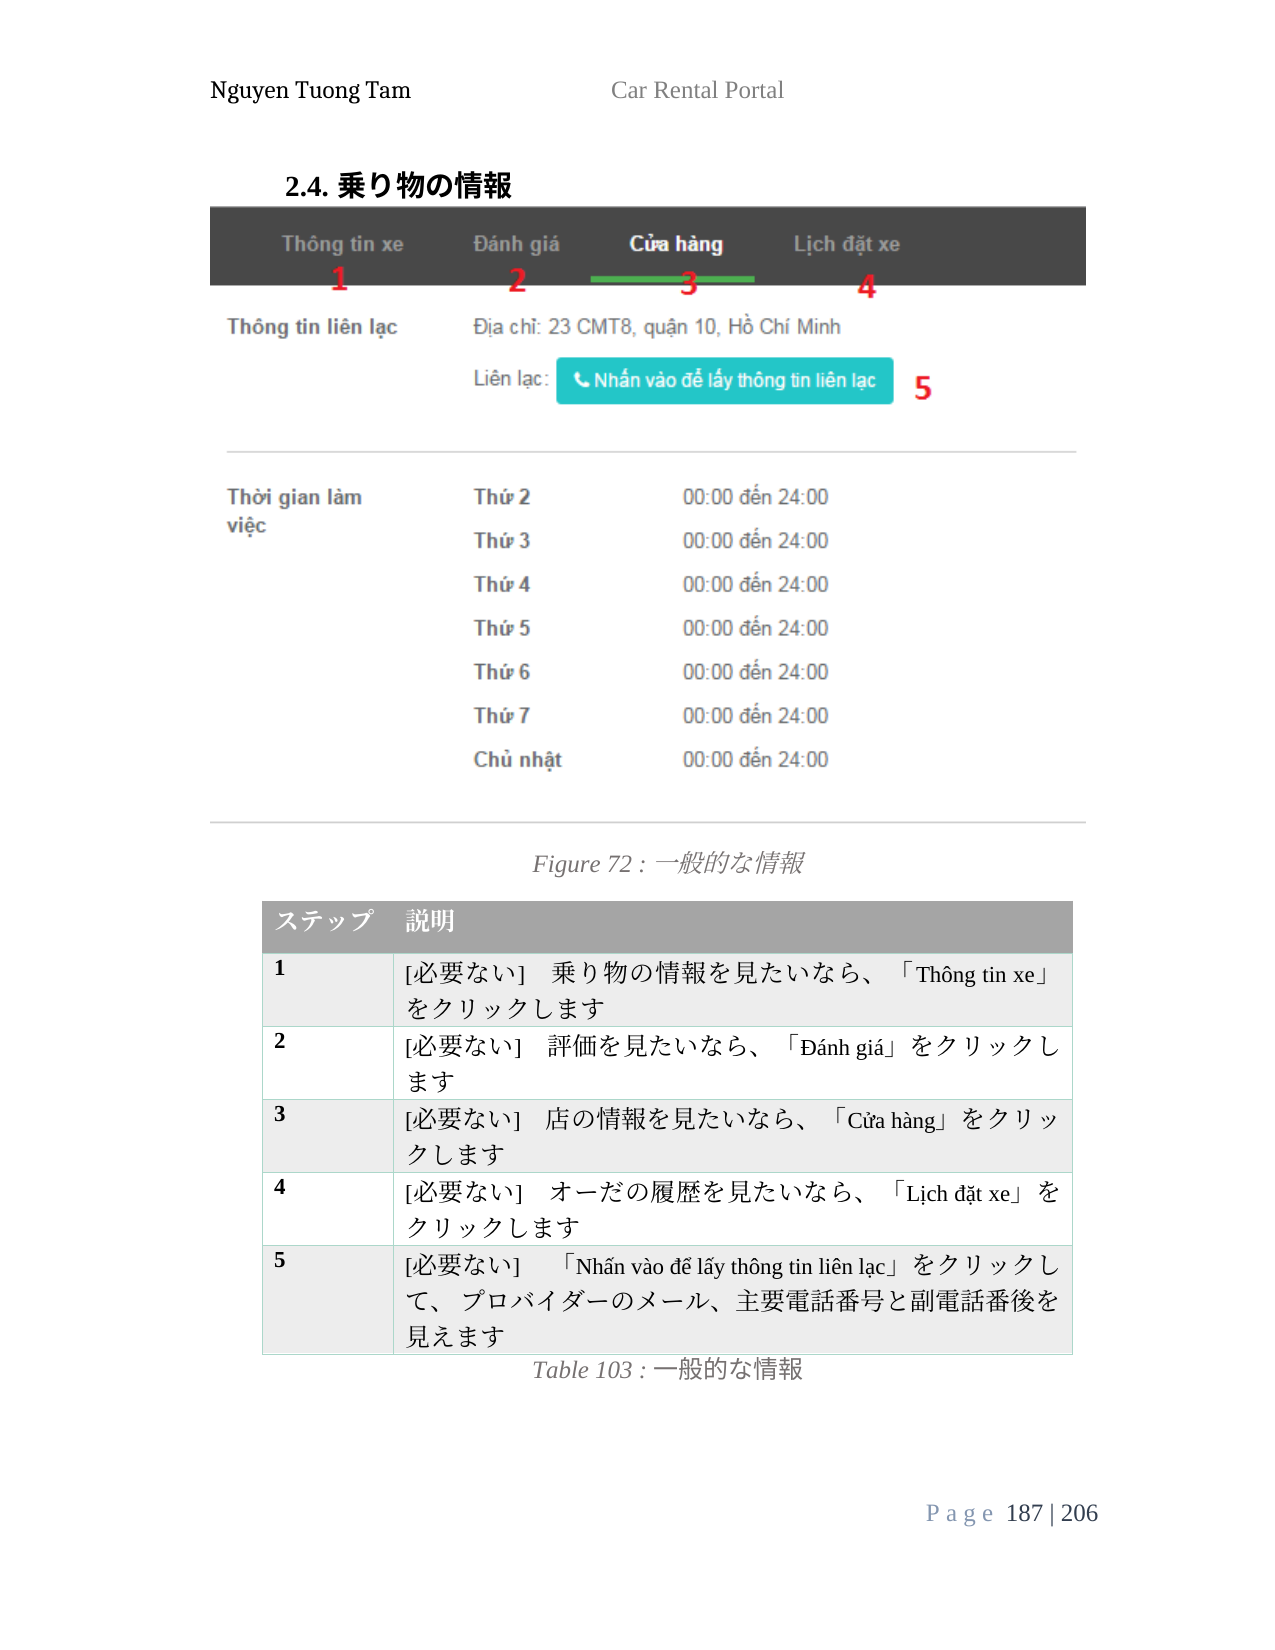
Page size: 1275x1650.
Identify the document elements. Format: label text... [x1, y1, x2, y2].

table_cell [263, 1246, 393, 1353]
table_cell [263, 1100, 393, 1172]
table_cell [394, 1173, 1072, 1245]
text Table 103 : 一般的な情報 [210, 1354, 1125, 1385]
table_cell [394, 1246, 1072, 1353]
text Figure 72 : 一般的な情報 [210, 844, 1125, 880]
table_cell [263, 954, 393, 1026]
picture [210, 206, 1086, 825]
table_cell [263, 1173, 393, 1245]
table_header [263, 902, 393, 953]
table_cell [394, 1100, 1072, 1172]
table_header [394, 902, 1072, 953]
subtitle 乗り物の情報 [285, 162, 1125, 204]
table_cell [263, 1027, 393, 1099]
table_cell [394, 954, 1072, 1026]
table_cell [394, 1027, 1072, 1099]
